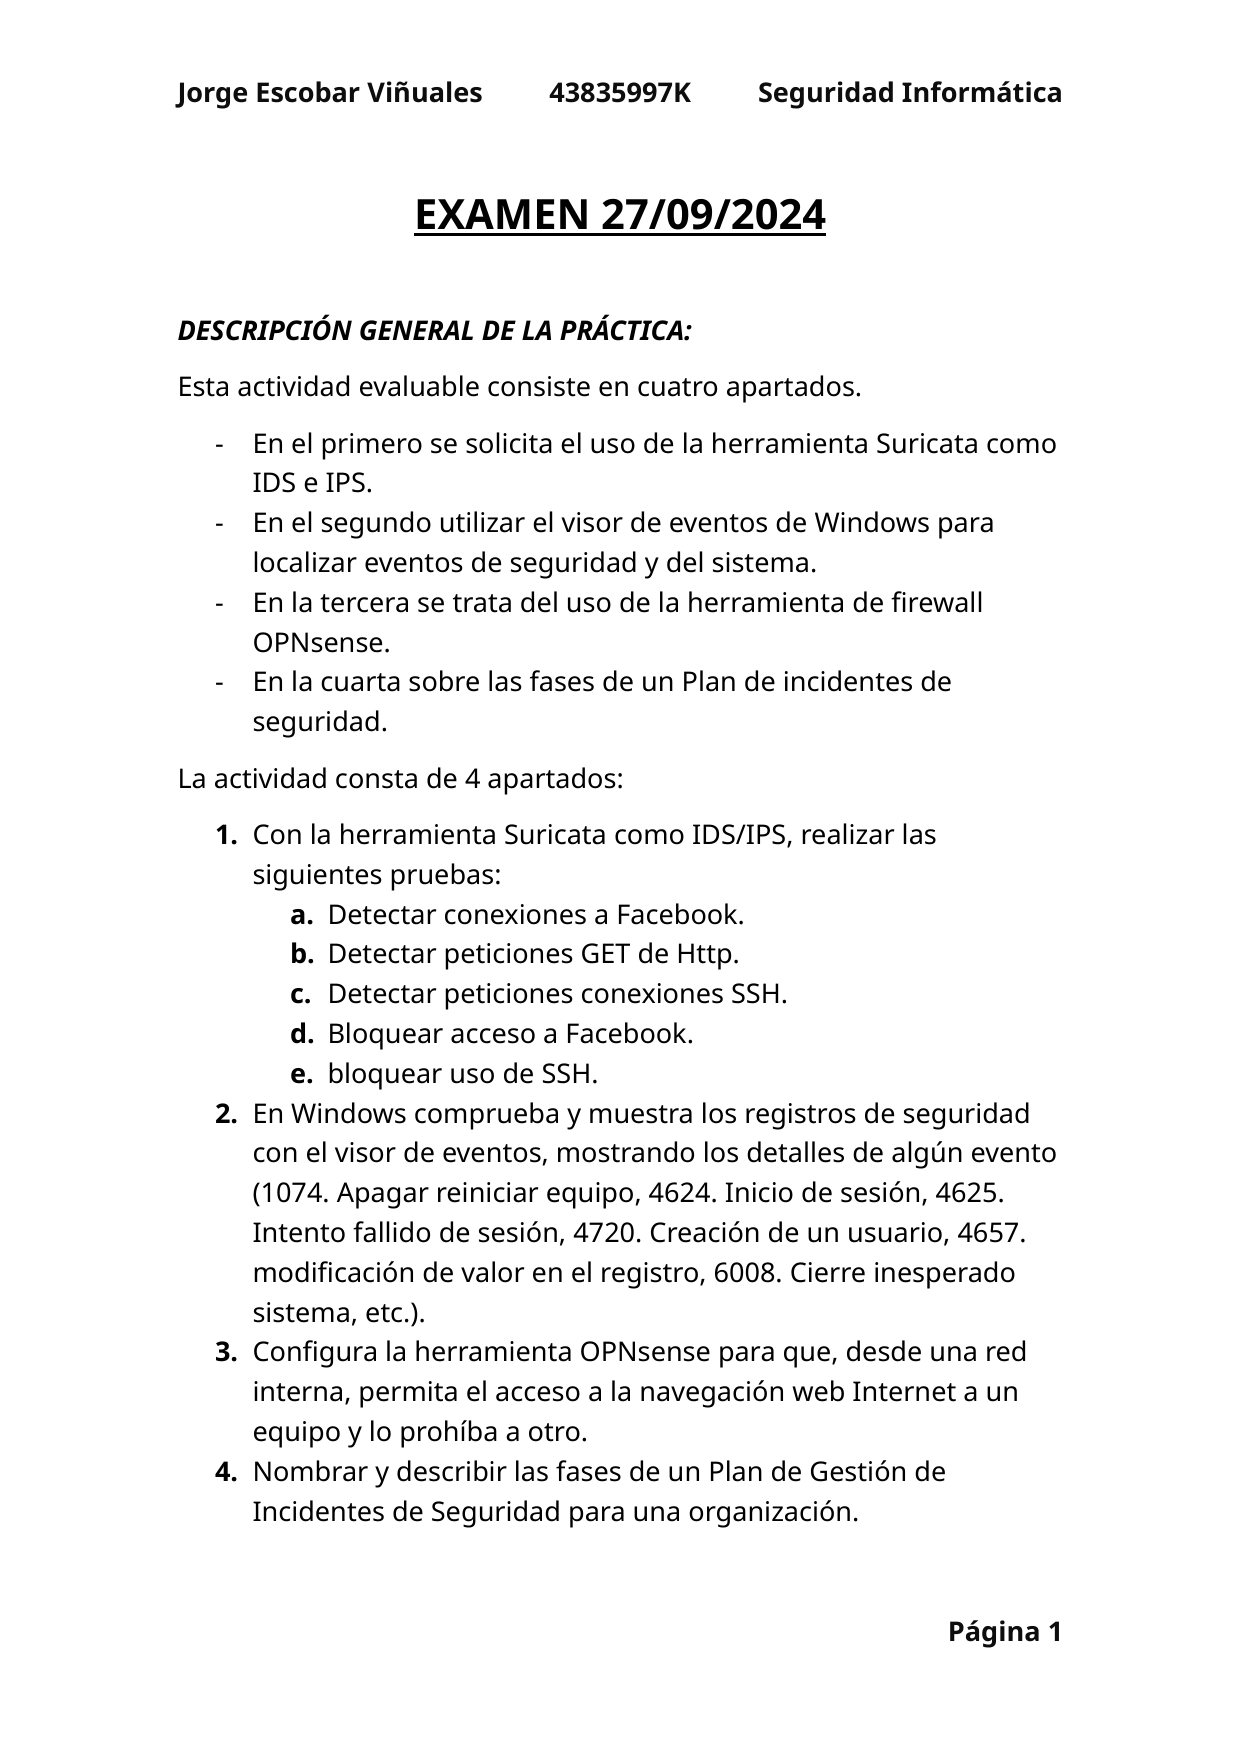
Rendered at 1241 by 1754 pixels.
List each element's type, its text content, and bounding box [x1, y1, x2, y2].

list bloquear uso de SSH. [290, 1054, 1063, 1091]
text Esta actividad evaluable consiste en cuatro apartados. [177, 368, 1063, 404]
list Nombrar y describir las fases de un Plan de Gestión de Incidentes de Seguridad para una organización. [215, 1452, 1063, 1529]
text DESCRIPCIÓN GENERAL DE LA PRÁCTICA: [177, 311, 1063, 348]
text La actividad consta de 4 apartados: [177, 759, 1063, 796]
list Detectar peticiones conexiones SSH. [290, 975, 1063, 1012]
list En el segundo utilizar el visor de eventos de Windows para localizar eventos de seguridad y del sistema. [215, 504, 1063, 580]
list En Windows comprueba y muestra los registros de seguridad con el visor de eventos, mostrando los detalles de algún evento (1074. Apagar reiniciar equipo, 4624. Inicio de sesión, 4625. Intento fallido de sesión, 4720. Creación de un usuario, 4657. modificación de valor en el registro, 6008. Cierre inesperado sistema, etc.). [215, 1094, 1063, 1330]
list Bloquear acceso a Facebook. [290, 1014, 1063, 1051]
list Configura la herramienta OPNsense para que, desde una red interna, permita el acceso a la navegación web Internet a un equipo y lo prohíba a otro. [215, 1333, 1063, 1449]
list Detectar conexiones a Facebook. [290, 895, 1063, 932]
list En la tercera se trata del uso de la herramienta de firewall OPNsense. [215, 583, 1063, 660]
list En la cuarta sobre las fases de un Plan de incidentes de seguridad. [215, 663, 1063, 739]
subtitle EXAMEN 27/09/2024 [177, 185, 1063, 242]
list En el primero se solicita el uso de la herramienta Suricata como IDS e IPS. [215, 424, 1063, 501]
list Con la herramienta Suricata como IDS/IPS, realizar las siguientes pruebas: [215, 816, 1063, 892]
list Detectar peticiones GET de Http. [290, 935, 1063, 972]
